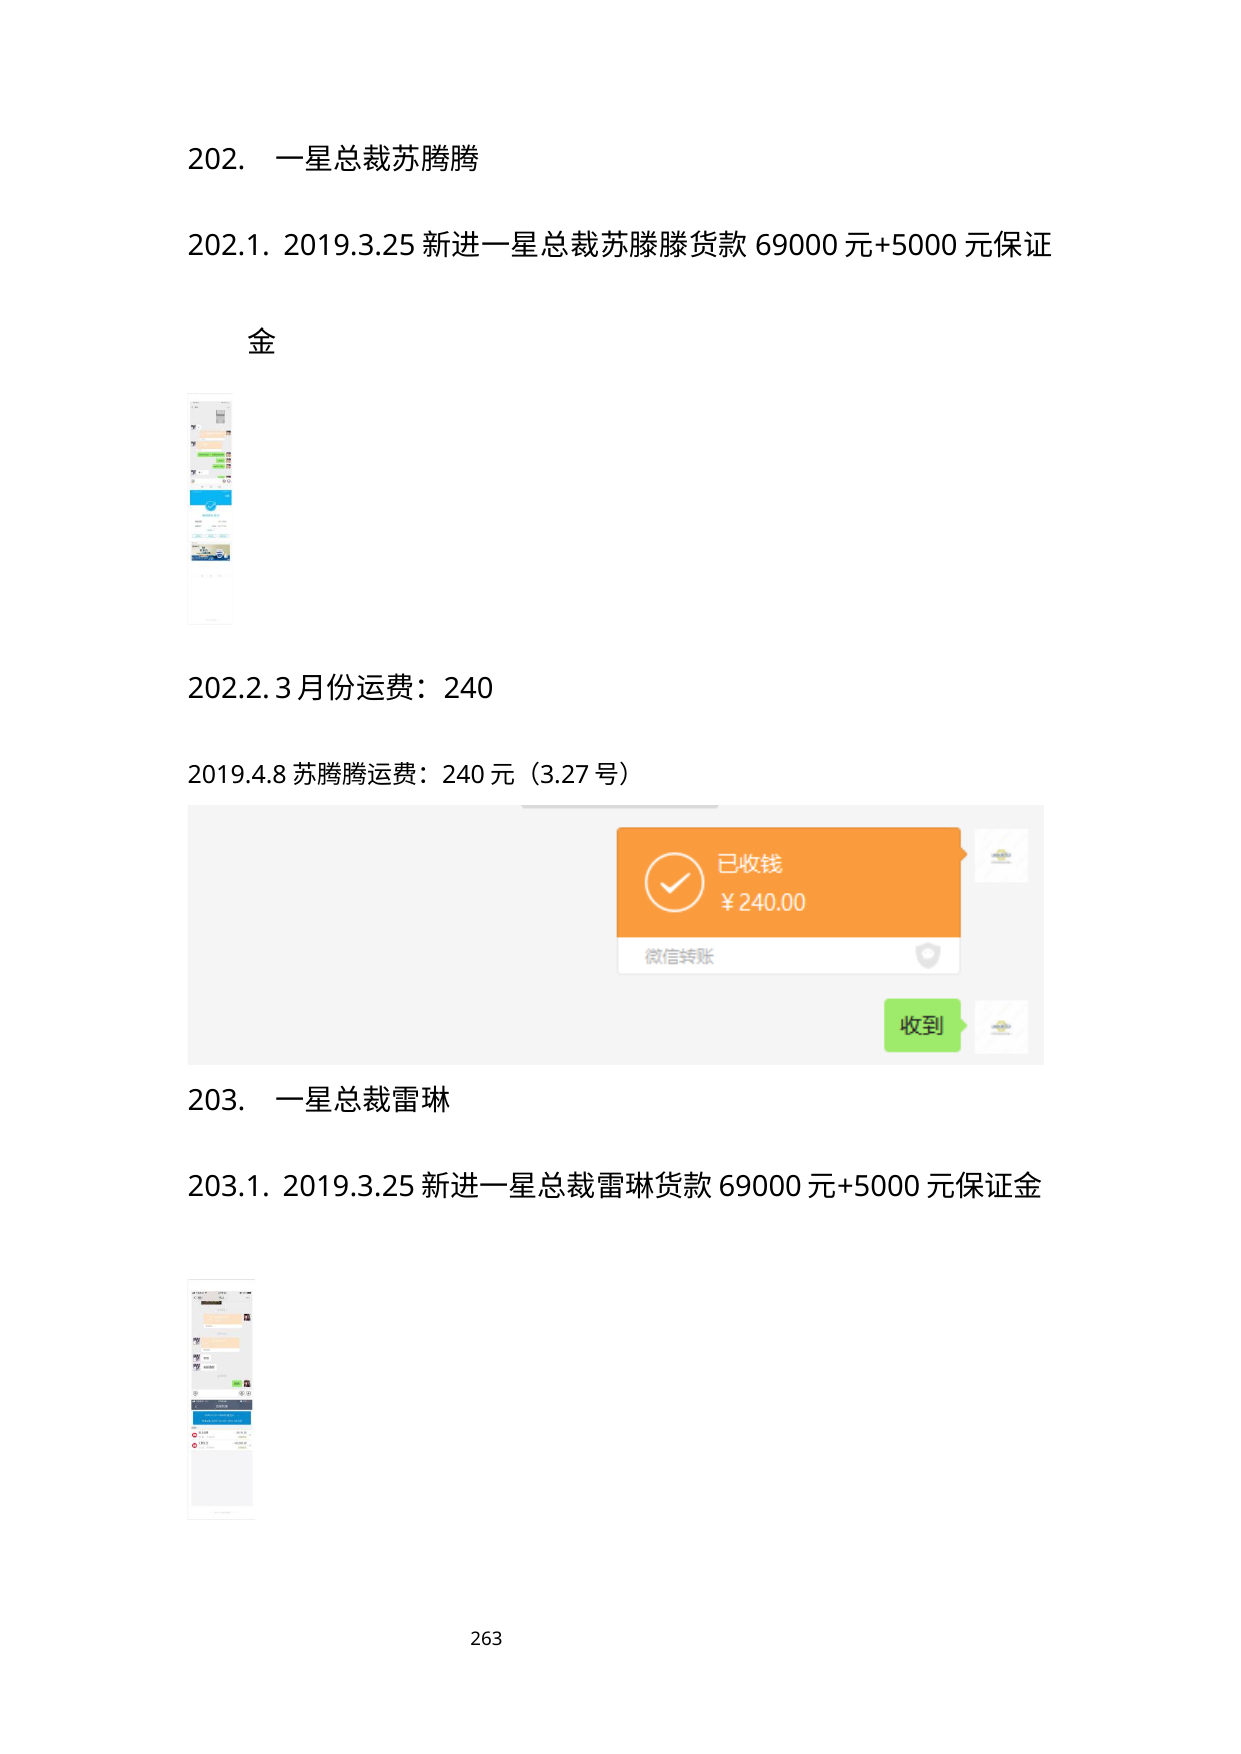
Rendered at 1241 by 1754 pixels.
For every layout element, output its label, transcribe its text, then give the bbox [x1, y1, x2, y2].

picture [187, 805, 1044, 1065]
picture [187, 393, 234, 625]
subtitle 一星总裁苏腾腾 [187, 124, 1053, 189]
subtitle 一星总裁雷琳 [187, 1065, 1053, 1130]
subtitle 3月份运费：240 [187, 654, 1053, 719]
text 2019.4.8苏腾腾运费：240元（3.27号） [187, 740, 1053, 805]
subtitle 2019.3.25新进一星总裁雷琳货款69000元+5000元保证金 [187, 1151, 1053, 1216]
picture [187, 1279, 255, 1520]
subtitle 2019.3.25新进一星总裁苏滕滕货款69000元+5000元保证金 [187, 210, 1053, 373]
